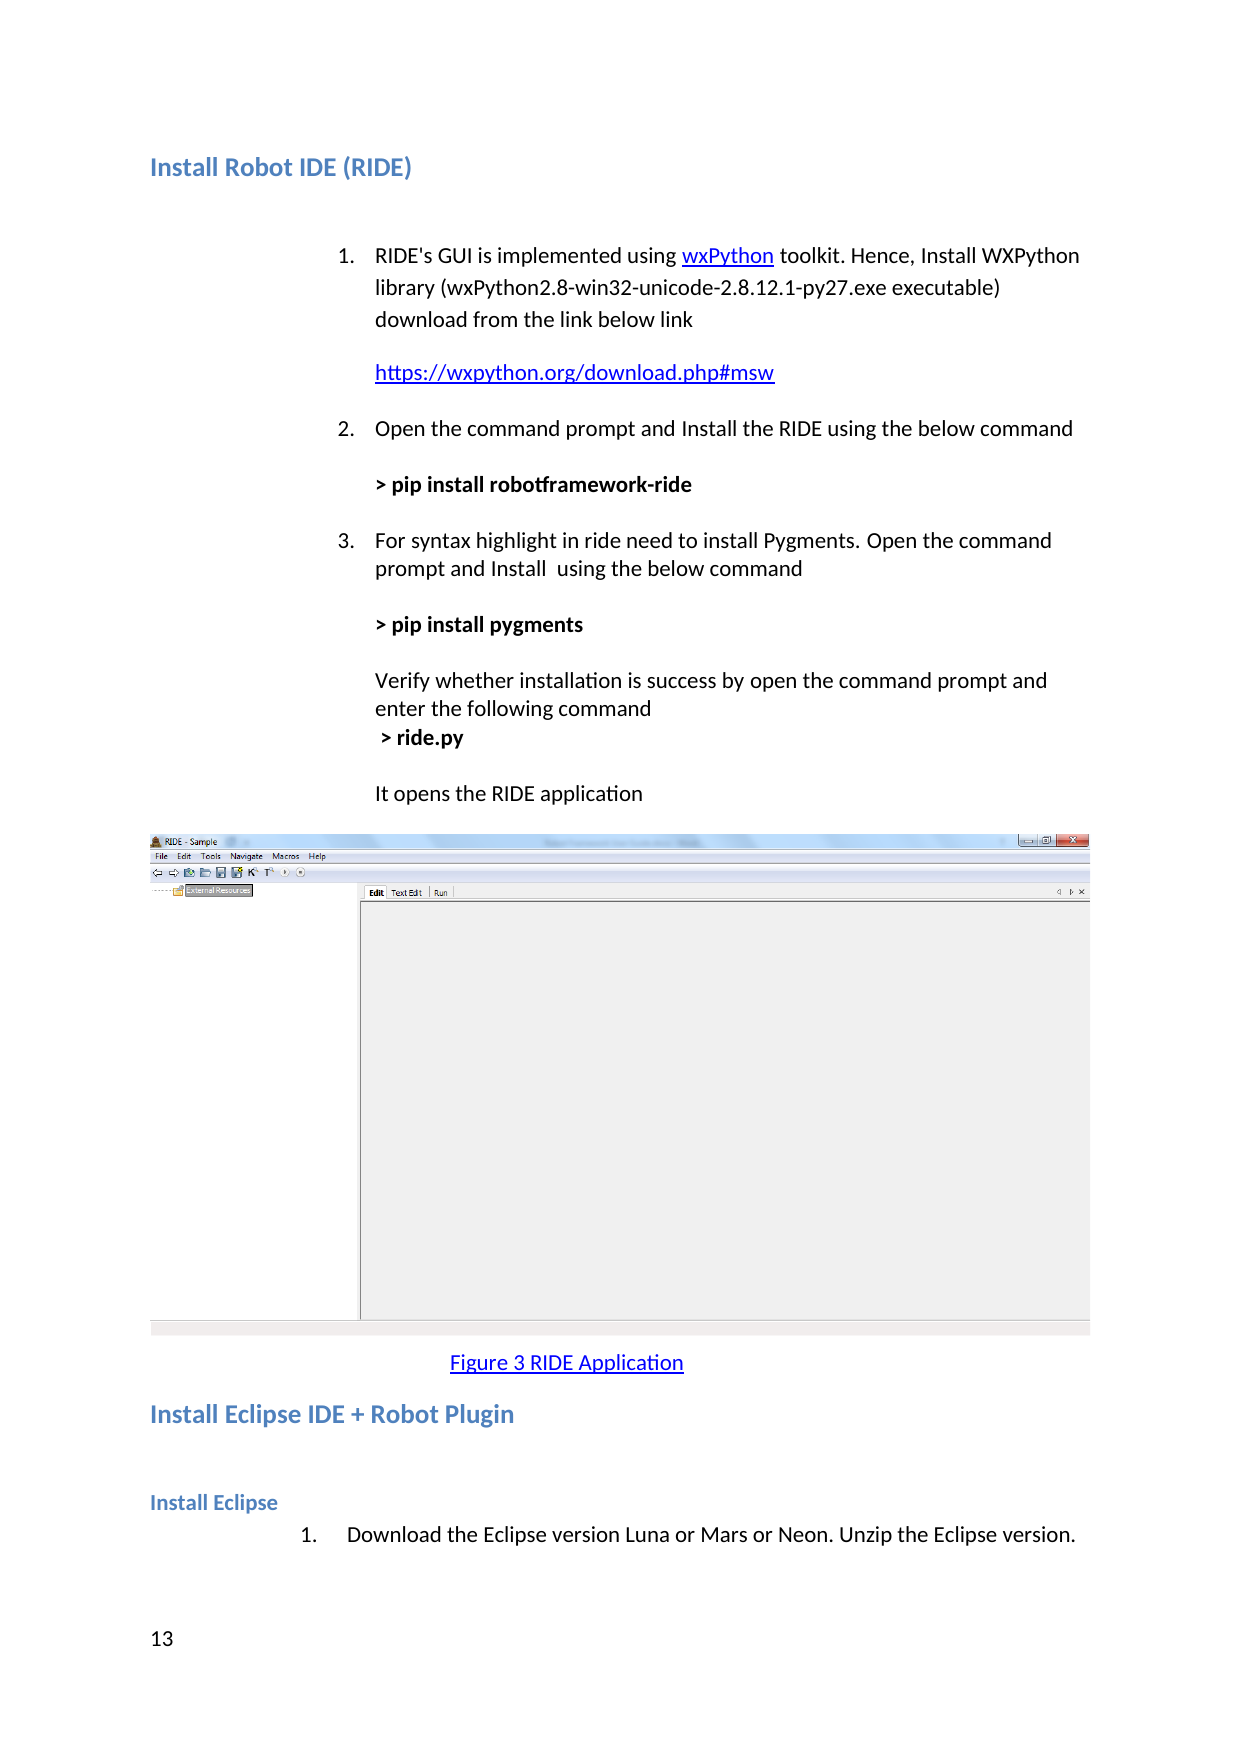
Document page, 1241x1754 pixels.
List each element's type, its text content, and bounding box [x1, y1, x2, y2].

text > pip install robotframework-ride [300, 470, 1090, 498]
text It opens the RIDE application [300, 779, 1090, 807]
text Figure 3 RIDE Application [375, 1348, 1090, 1376]
list > pip install pygments [337, 611, 1090, 638]
picture [150, 834, 1091, 1336]
list Open the command prompt and Install the RIDE using the below command [337, 414, 1090, 442]
list For syntax highlight in ride need to install Pygments. Open the command prompt and Install using the below command [337, 526, 1090, 582]
text > ride.py [300, 723, 1090, 751]
list Download the Eclipse version Luna or Mars or Neon. Unzip the Eclipse version. [300, 1520, 1090, 1548]
subtitle Install Robot IDE (RIDE) [150, 150, 1090, 183]
list RIDE's GUI is implemented using wxPython toolkit. Hence, Install WXPython library (wxPython2.8-win32-unicode-2.8.12.1-py27.exe executable) download from the link below link [337, 241, 1090, 333]
text Verify whether installation is success by open the command prompt and enter the following command [375, 667, 1090, 723]
subtitle Install Eclipse [150, 1488, 1090, 1516]
subtitle Install Eclipse IDE + Robot Plugin [150, 1397, 1090, 1430]
text https://wxpython.org/download.php#msw [337, 358, 1090, 386]
